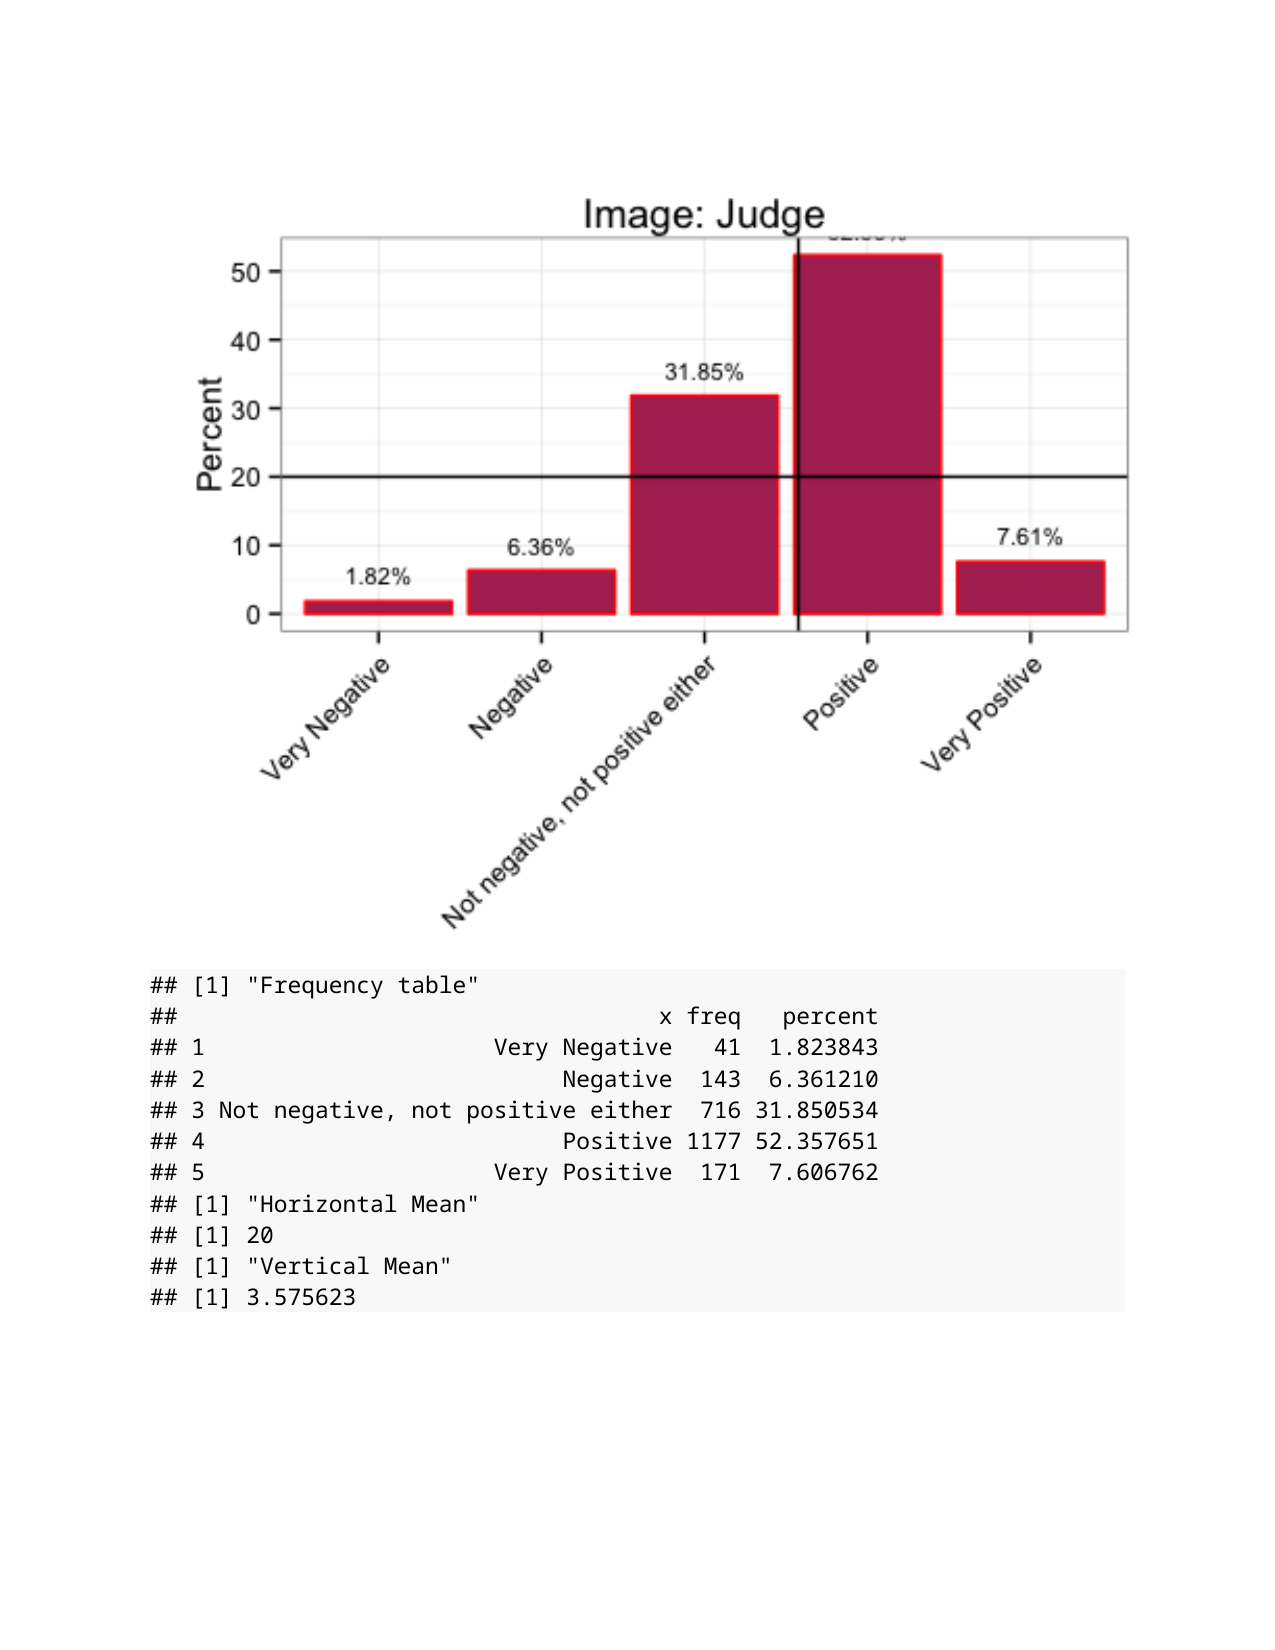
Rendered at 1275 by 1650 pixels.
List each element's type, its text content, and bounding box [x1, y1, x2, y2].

text ## [1] "Frequency table" ## x freq percent ## 1 Very Negative 41 1.823843 ## 2 Negative 143 6.361210 ## 3 Not negative, not positive either 716 31.850534 ## 4 Positive 1177 52.357651 ## 5 Very Positive 171 7.606762 ## [1] "Horizontal Mean" ## [1] 20 ## [1] "Vertical Mean" ## [1] 3.575623 [150, 969, 1125, 1312]
picture [168, 150, 1169, 950]
